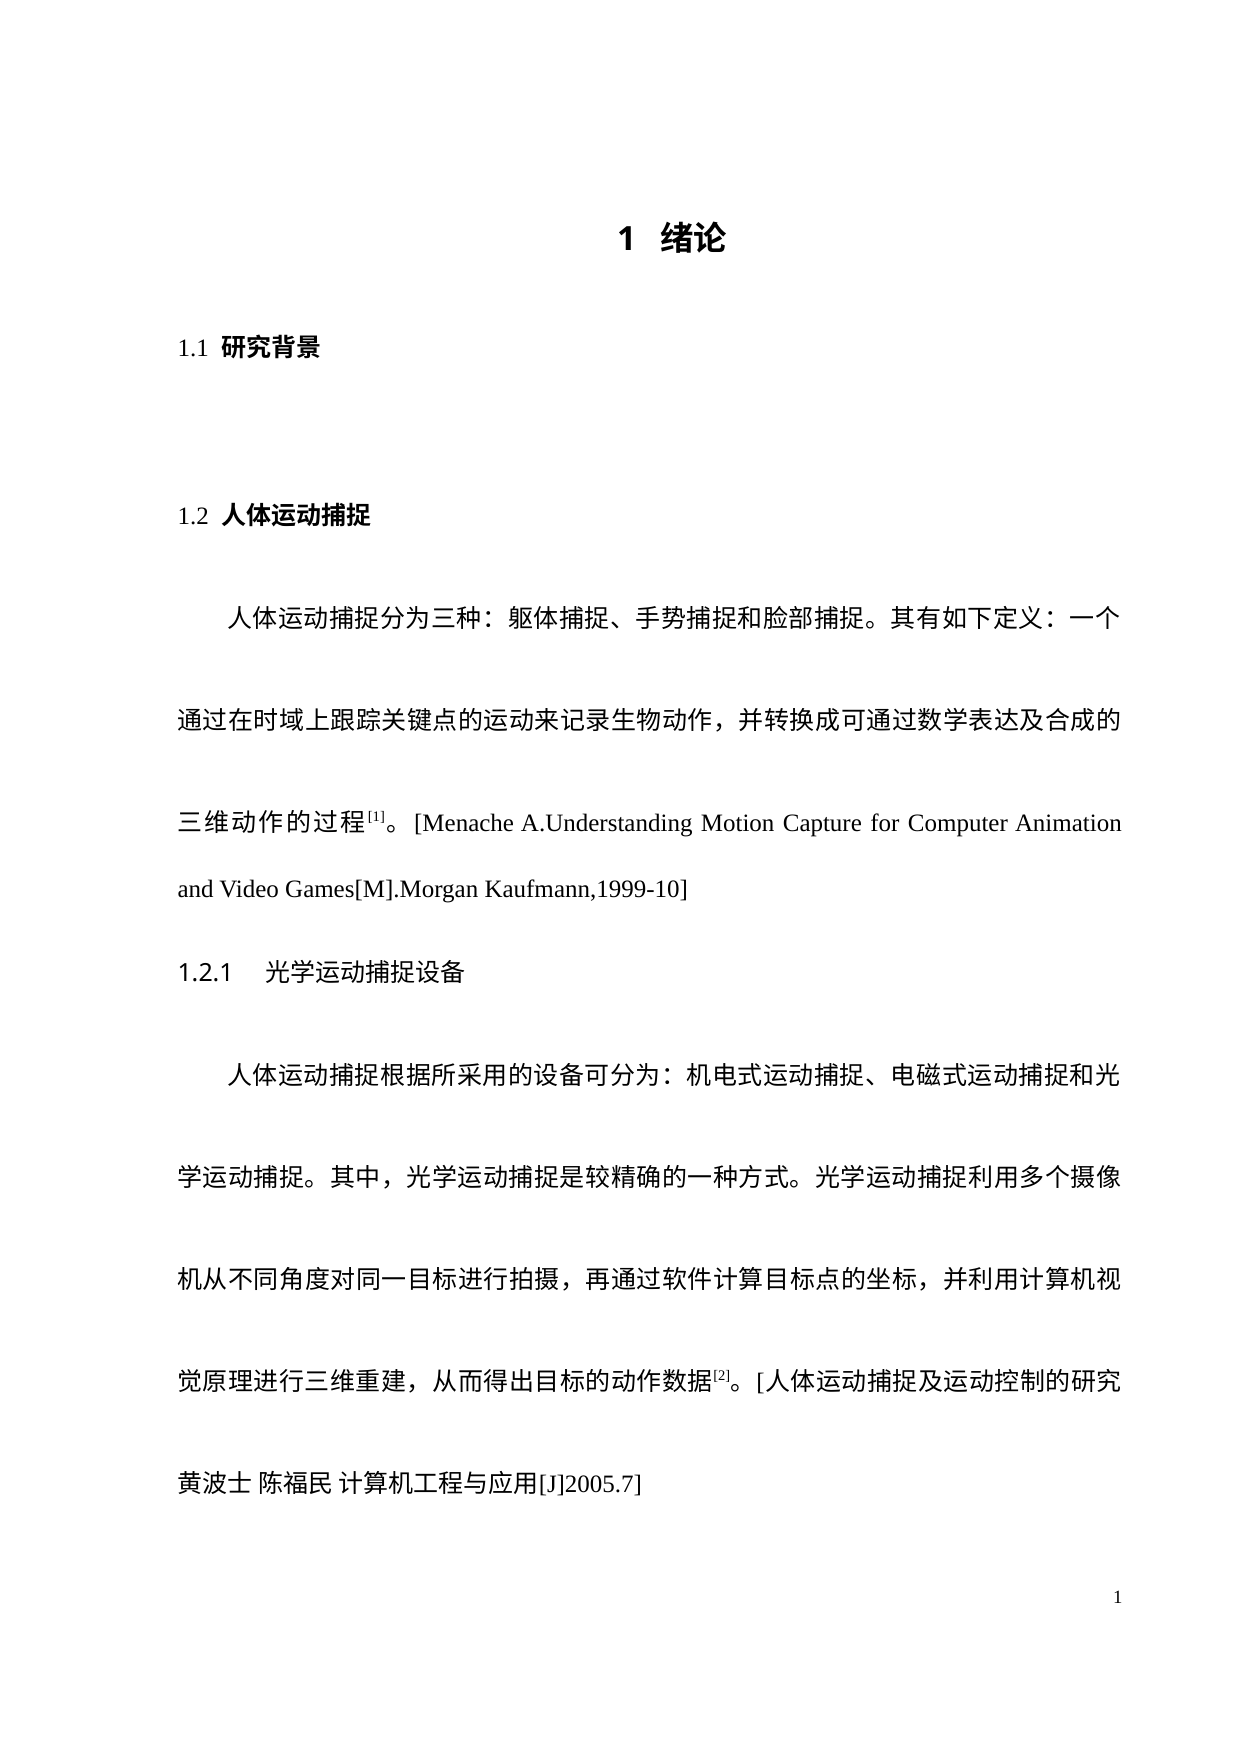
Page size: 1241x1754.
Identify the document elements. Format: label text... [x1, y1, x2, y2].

text 人体运动捕捉分为三种：躯体捕捉、手势捕捉和脸部捕捉。其有如下定义：一个通过在时域上跟踪关键点的运动来记录生物动作，并转换成可通过数学表达及合成的三维动作的过程[1]。[Menache A.Understanding Motion Capture for Computer Animation and Video Games[M].Morgan Kaufmann,1999-10] [177, 583, 1122, 905]
subtitle 光学运动捕捉设备 [177, 937, 1122, 1005]
subtitle 研究背景 [177, 311, 1122, 379]
subtitle 绪论 [221, 202, 1122, 270]
text 人体运动捕捉根据所采用的设备可分为：机电式运动捕捉、电磁式运动捕捉和光学运动捕捉。其中，光学运动捕捉是较精确的一种方式。光学运动捕捉利用多个摄像机从不同角度对同一目标进行拍摄，再通过软件计算目标点的坐标，并利用计算机视觉原理进行三维重建，从而得出目标的动作数据[2]。[人体运动捕捉及运动控制的研究，黄波士 陈福民 计算机工程与应用[J]2005.7] [177, 1040, 1122, 1515]
subtitle 人体运动捕捉 [177, 480, 1122, 548]
